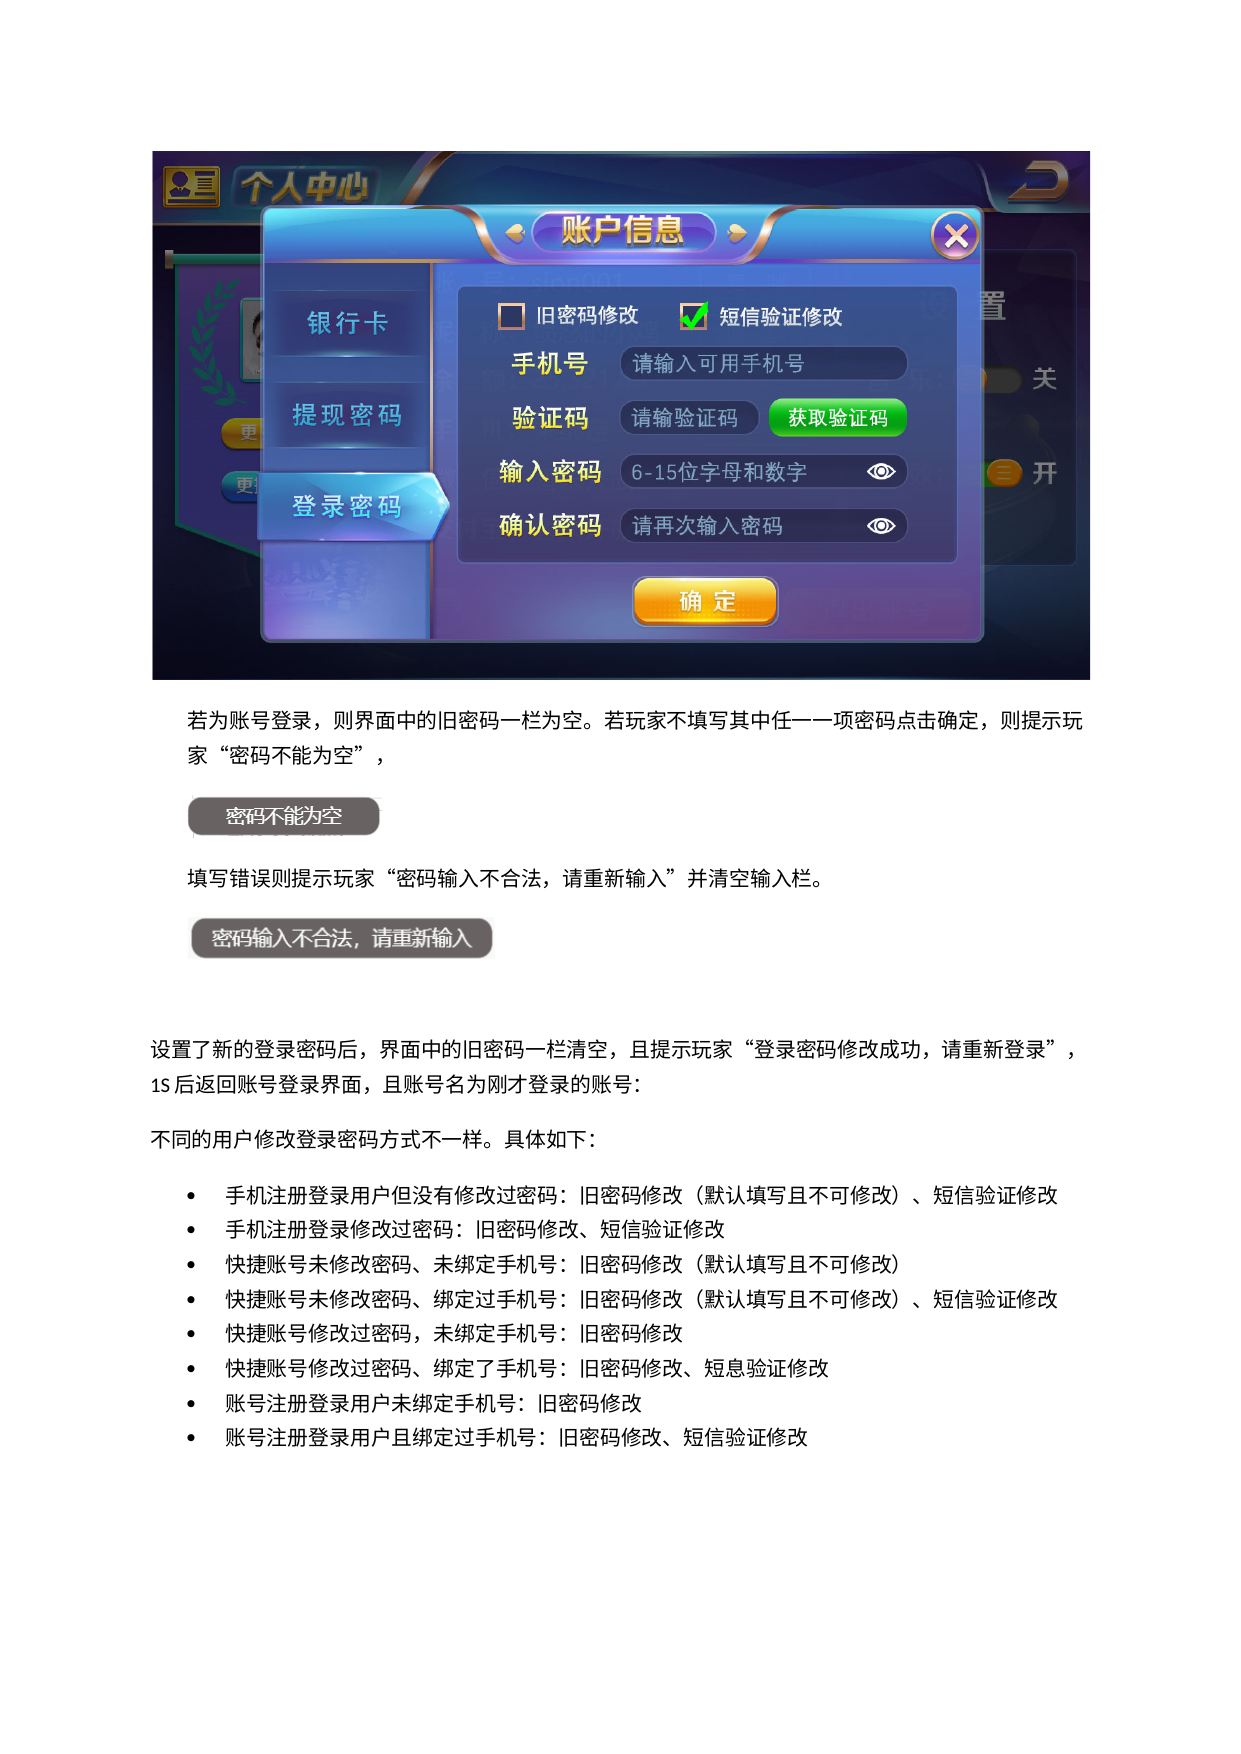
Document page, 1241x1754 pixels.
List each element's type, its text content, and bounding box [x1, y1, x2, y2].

list 快捷账号未修改密码、未绑定手机号：旧密码修改（默认填写且不可修改） [187, 1248, 1090, 1278]
text 设置了新的登录密码后，界面中的旧密码一栏清空，且提示玩家“登录密码修改成功，请重新登录”，1S后返回账号登录界面，且账号名为刚才登录的账号： [150, 1033, 1090, 1098]
picture [187, 795, 382, 838]
picture [150, 150, 1091, 681]
picture [187, 917, 495, 959]
list 手机注册登录用户但没有修改过密码：旧密码修改（默认填写且不可修改）、短信验证修改 [187, 1179, 1090, 1209]
list 账号注册登录用户未绑定手机号：旧密码修改 [187, 1387, 1090, 1417]
text 若为账号登录，则界面中的旧密码一栏为空。若玩家不填写其中任一一项密码点击确定，则提示玩家“密码不能为空”， [187, 705, 1090, 770]
list 账号注册登录用户且绑定过手机号：旧密码修改、短信验证修改 [187, 1422, 1090, 1452]
list 快捷账号修改过密码、绑定了手机号：旧密码修改、短息验证修改 [187, 1352, 1090, 1382]
text 填写错误则提示玩家“密码输入不合法，请重新输入”并清空输入栏。 [187, 862, 1090, 892]
text 不同的用户修改登录密码方式不一样。具体如下： [150, 1123, 1090, 1153]
list 手机注册登录修改过密码：旧密码修改、短信验证修改 [187, 1213, 1090, 1244]
list 快捷账号未修改密码、绑定过手机号：旧密码修改（默认填写且不可修改）、短信验证修改 [187, 1283, 1090, 1313]
list 快捷账号修改过密码，未绑定手机号：旧密码修改 [187, 1318, 1090, 1348]
